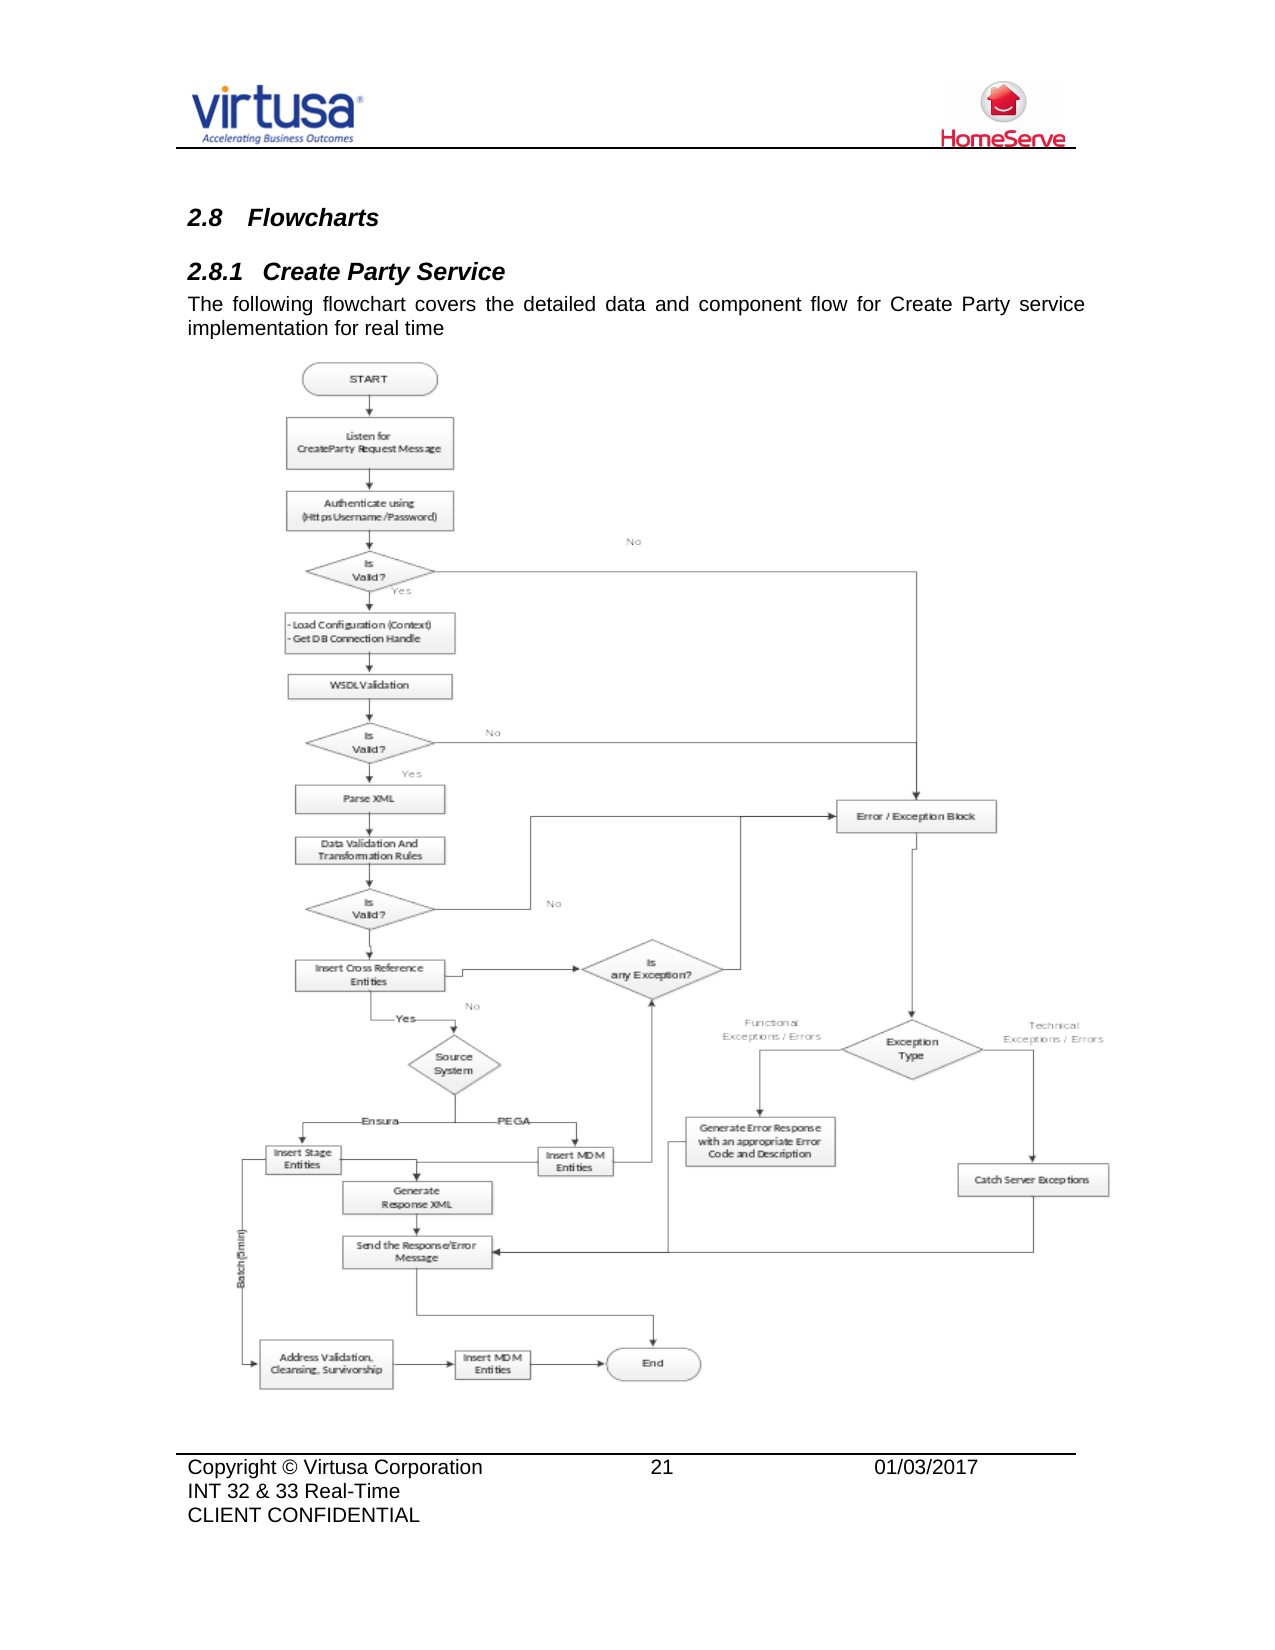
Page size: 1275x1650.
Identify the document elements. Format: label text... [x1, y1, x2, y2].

picture [941, 81, 1065, 147]
subtitle Create Party Service [187, 256, 1087, 285]
subtitle Flowcharts [187, 203, 1087, 231]
text The following flowchart covers the detailed data and component flow for Create Party service implementation for real time [187, 291, 1087, 339]
picture [187, 80, 368, 147]
